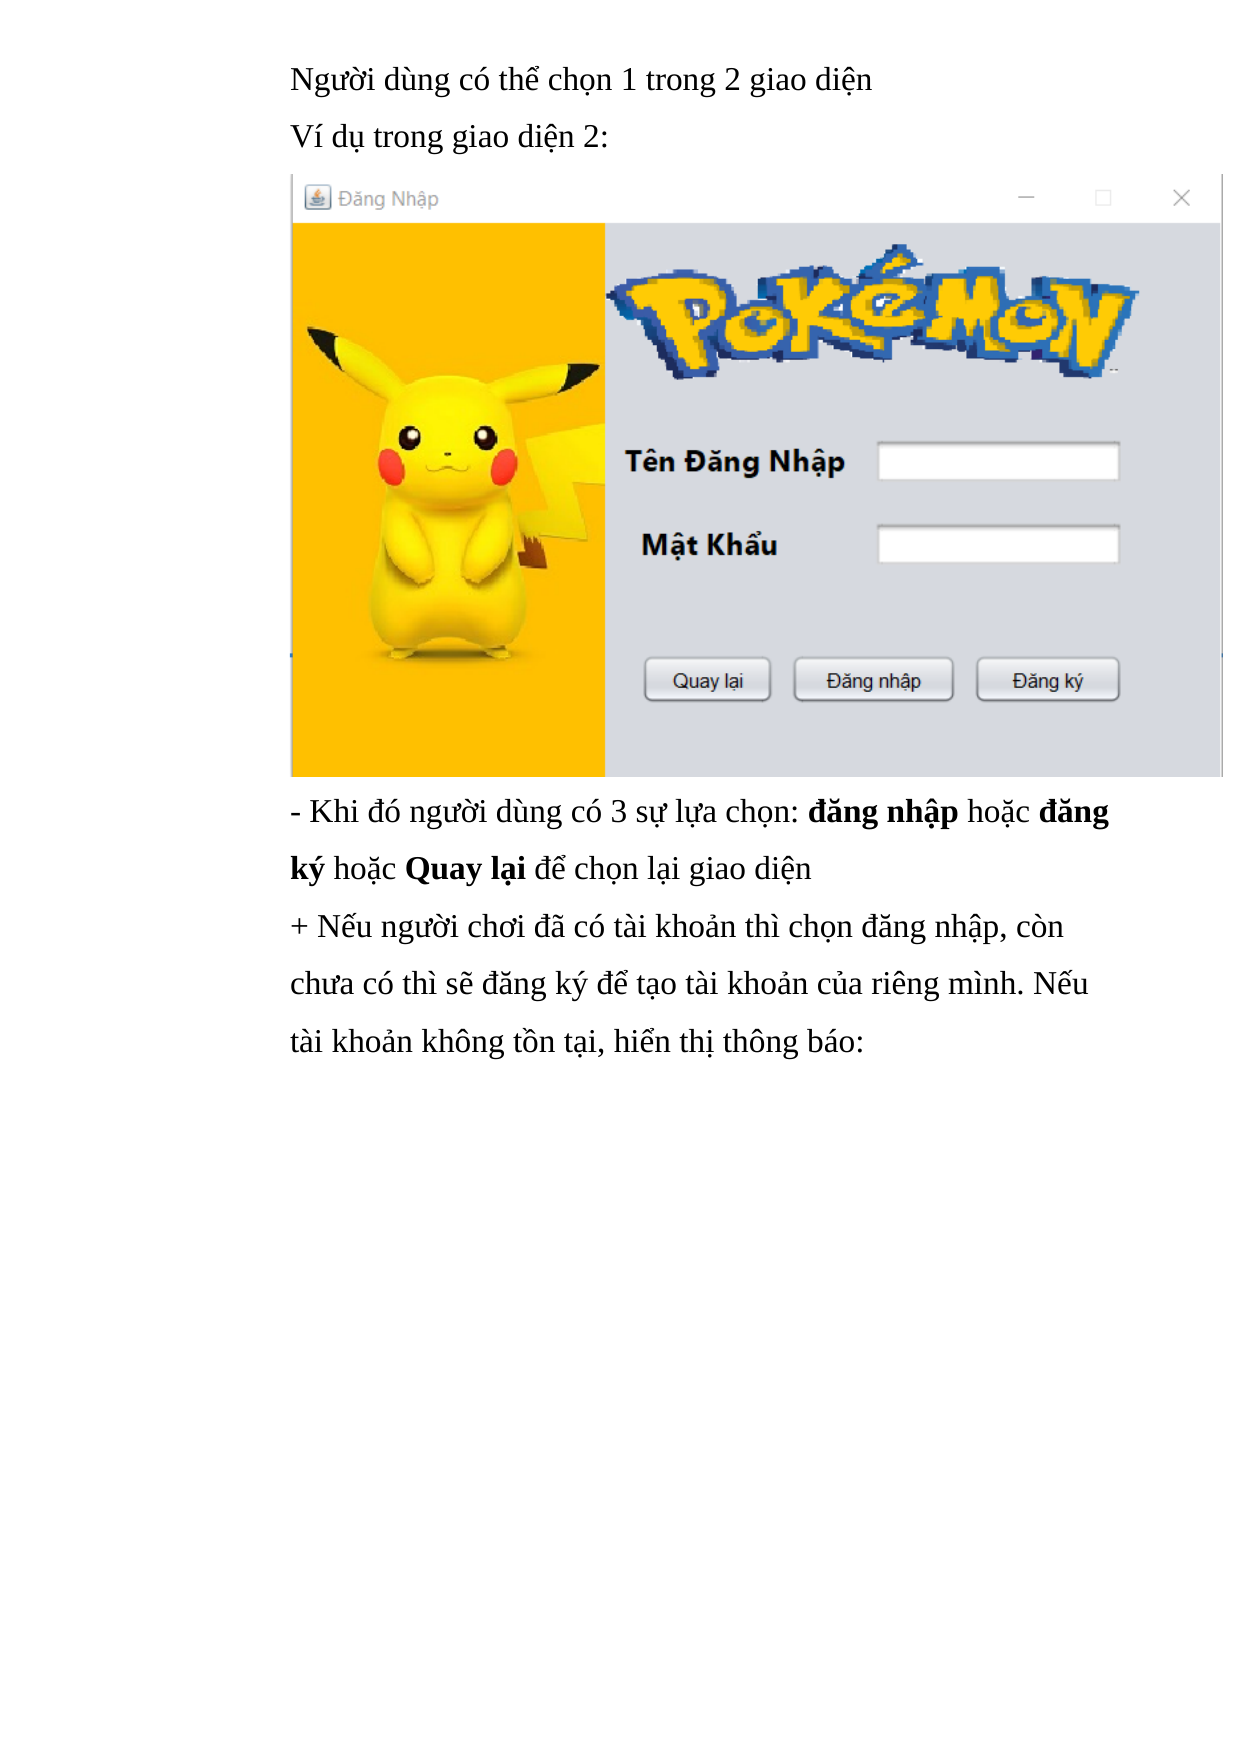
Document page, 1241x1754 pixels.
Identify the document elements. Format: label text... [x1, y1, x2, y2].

picture [289, 174, 1223, 777]
list - Khi đó người dùng có 3 sự lựa chọn: đăng nhập hoặc đăng ký hoặc Quay lại để chọn lại giao diện [290, 791, 1110, 887]
list + Nếu người chơi đã có tài khoản thì chọn đăng nhập, còn chưa có thì sẽ đăng ký để tạo tài khoản của riêng mình. Nếu tài khoản không tồn tại, hiển thị thông báo: [290, 906, 1110, 1059]
list Người dùng có thể chọn 1 trong 2 giao diện Ví dụ trong giao diện 2: [290, 59, 1110, 155]
